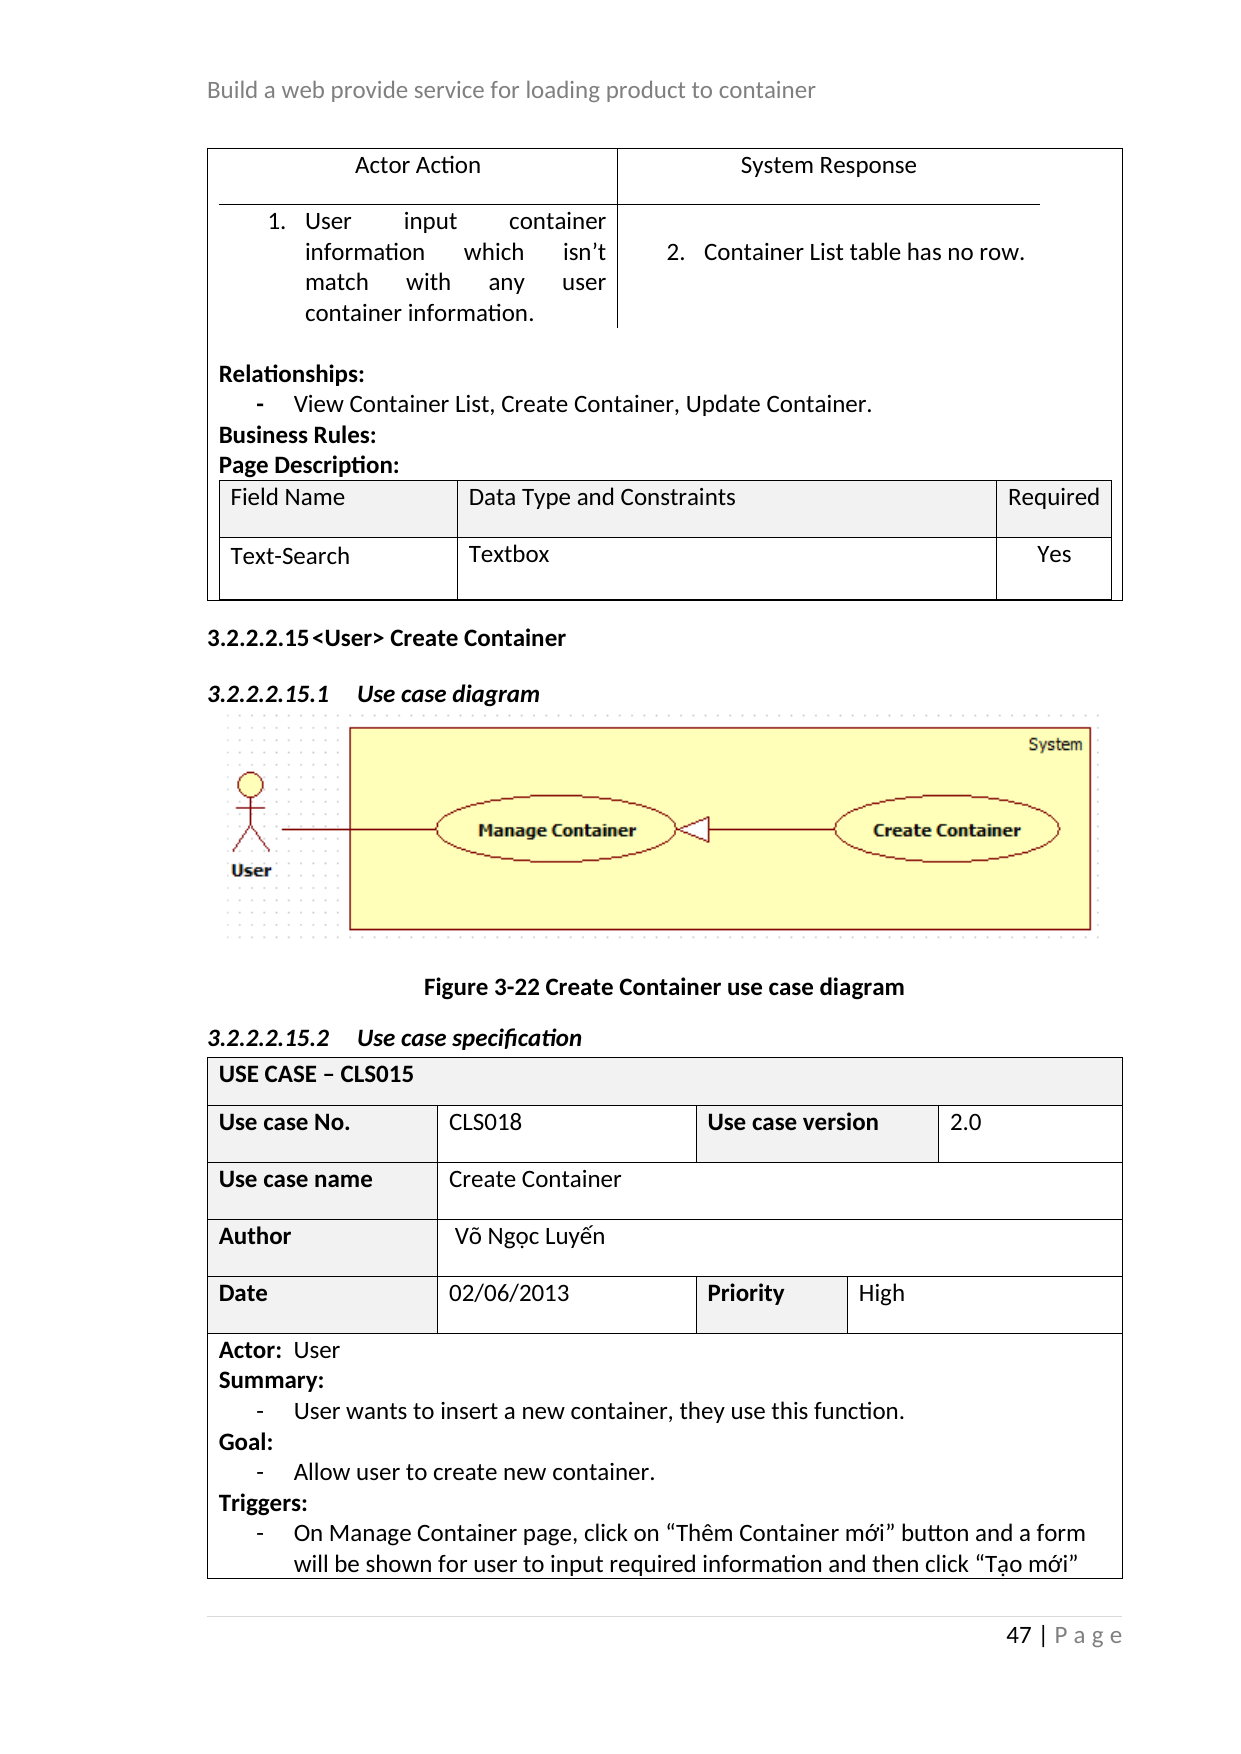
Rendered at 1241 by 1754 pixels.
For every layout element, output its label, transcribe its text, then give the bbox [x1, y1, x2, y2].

table_cell Author [208, 1220, 437, 1276]
table_cell Võ Ngọc Luyến [438, 1220, 1122, 1276]
table_cell Priority [697, 1277, 847, 1333]
table_cell Use case No. [208, 1106, 437, 1162]
table_cell 02/06/2013 [438, 1277, 696, 1333]
table_header USE CASE – CLS015 [208, 1058, 1122, 1105]
subtitle Use case diagram [207, 678, 1122, 708]
text Figure 3-22 Create Container use case diagram [207, 971, 1122, 1001]
table_cell Use case name [208, 1163, 437, 1219]
table_cell Create Container [438, 1163, 1122, 1219]
table_cell High [848, 1277, 1122, 1333]
table_cell Date [208, 1277, 437, 1333]
table_cell Use case version [697, 1106, 938, 1162]
picture [227, 712, 1102, 946]
table_cell 2.0 [939, 1106, 1122, 1162]
subtitle Use case specification [207, 1022, 1122, 1053]
table_cell CLS018 [438, 1106, 696, 1162]
subtitle <User> Create Container [207, 622, 1122, 652]
